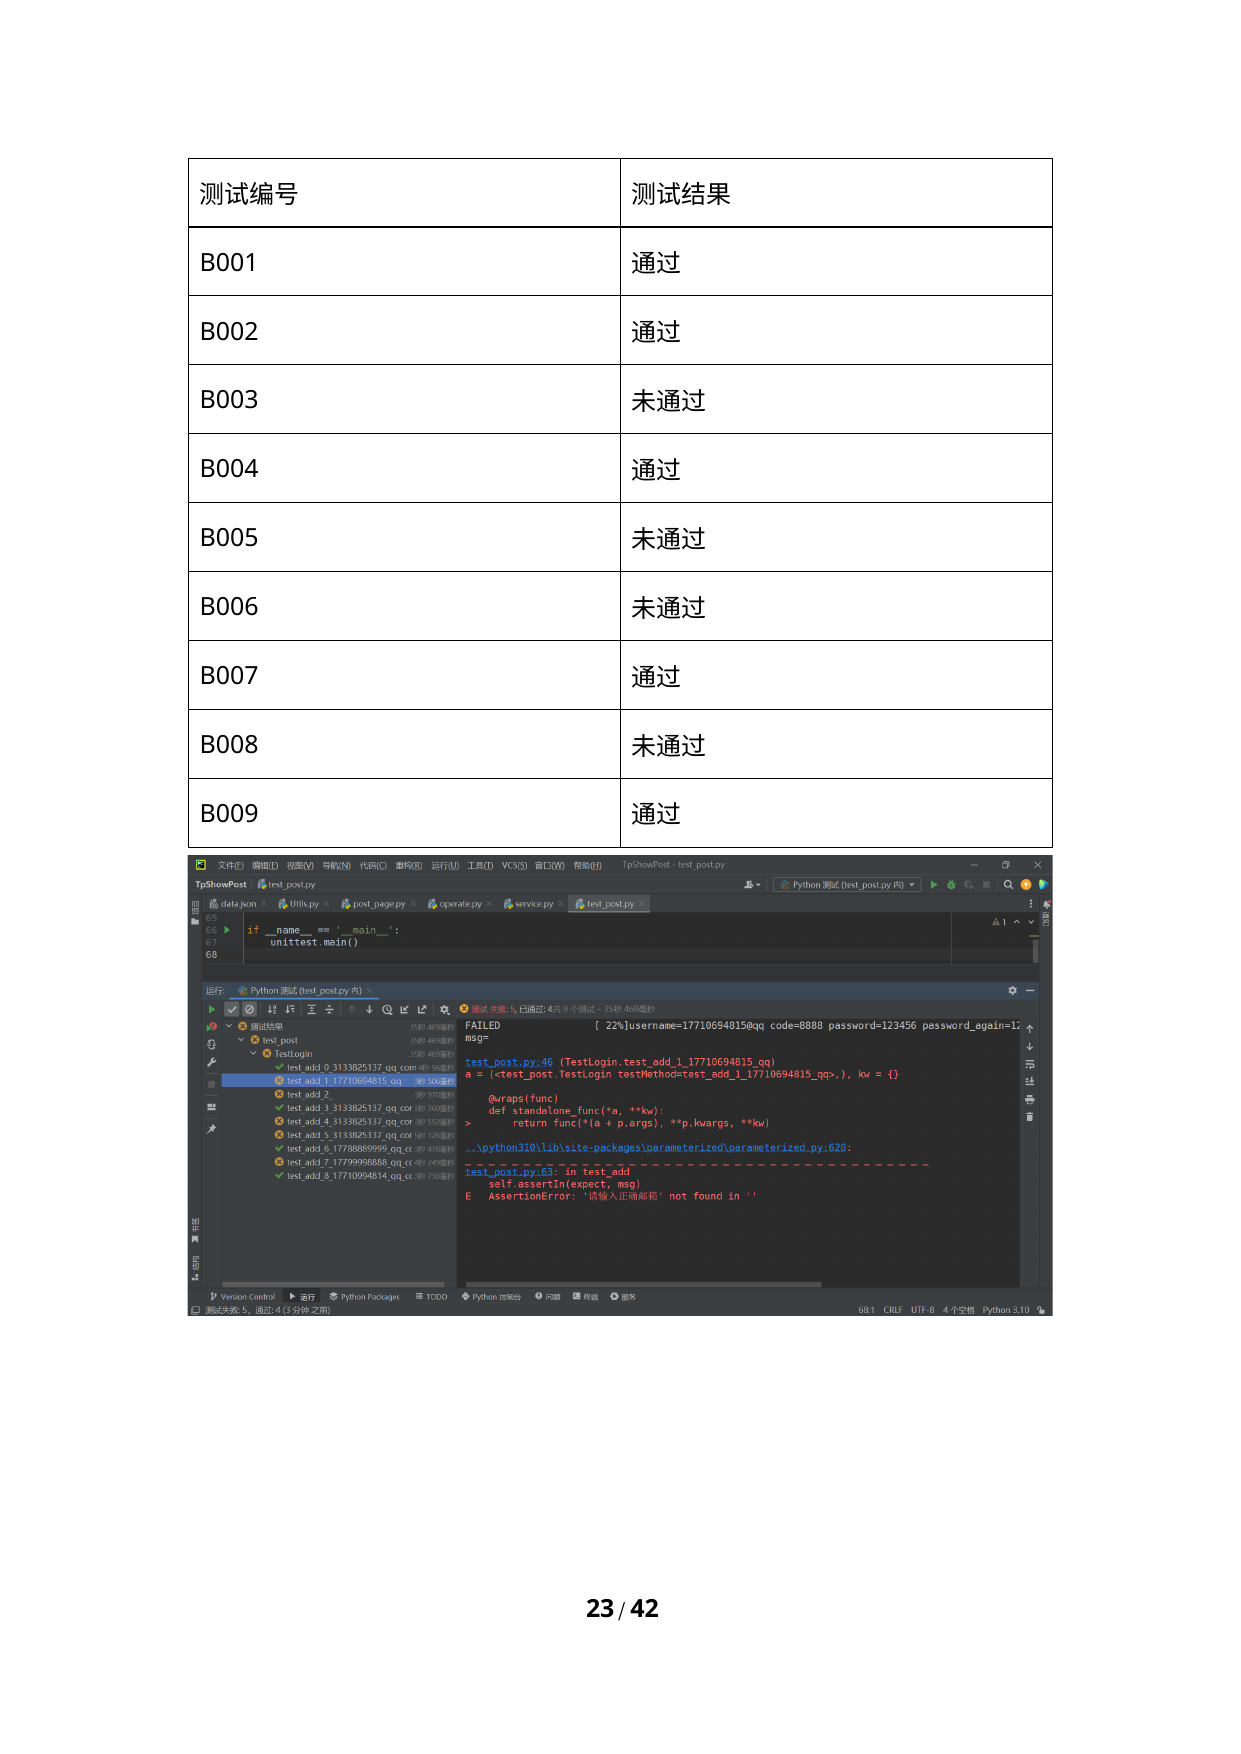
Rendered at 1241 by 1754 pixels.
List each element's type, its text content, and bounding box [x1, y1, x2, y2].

table_cell 未通过 [621, 365, 1052, 433]
table_cell B006 [189, 572, 620, 640]
table_cell 未通过 [621, 503, 1052, 571]
table_cell 通过 [621, 641, 1052, 709]
table_cell 未通过 [621, 572, 1052, 640]
table_cell 通过 [621, 434, 1052, 502]
table_cell 通过 [621, 296, 1052, 364]
table_header 测试结果 [621, 159, 1052, 226]
table_cell B003 [189, 365, 620, 433]
table_cell B005 [189, 503, 620, 571]
table_cell B002 [189, 296, 620, 364]
table_cell 未通过 [621, 710, 1052, 778]
table_cell 通过 [621, 779, 1052, 847]
picture [187, 855, 1053, 1316]
table_cell B009 [189, 779, 620, 847]
table_cell B007 [189, 641, 620, 709]
table_cell B001 [189, 228, 620, 295]
table_header 测试编号 [189, 159, 620, 226]
table_cell B004 [189, 434, 620, 502]
table_cell 通过 [621, 228, 1052, 295]
table_cell B008 [189, 710, 620, 778]
